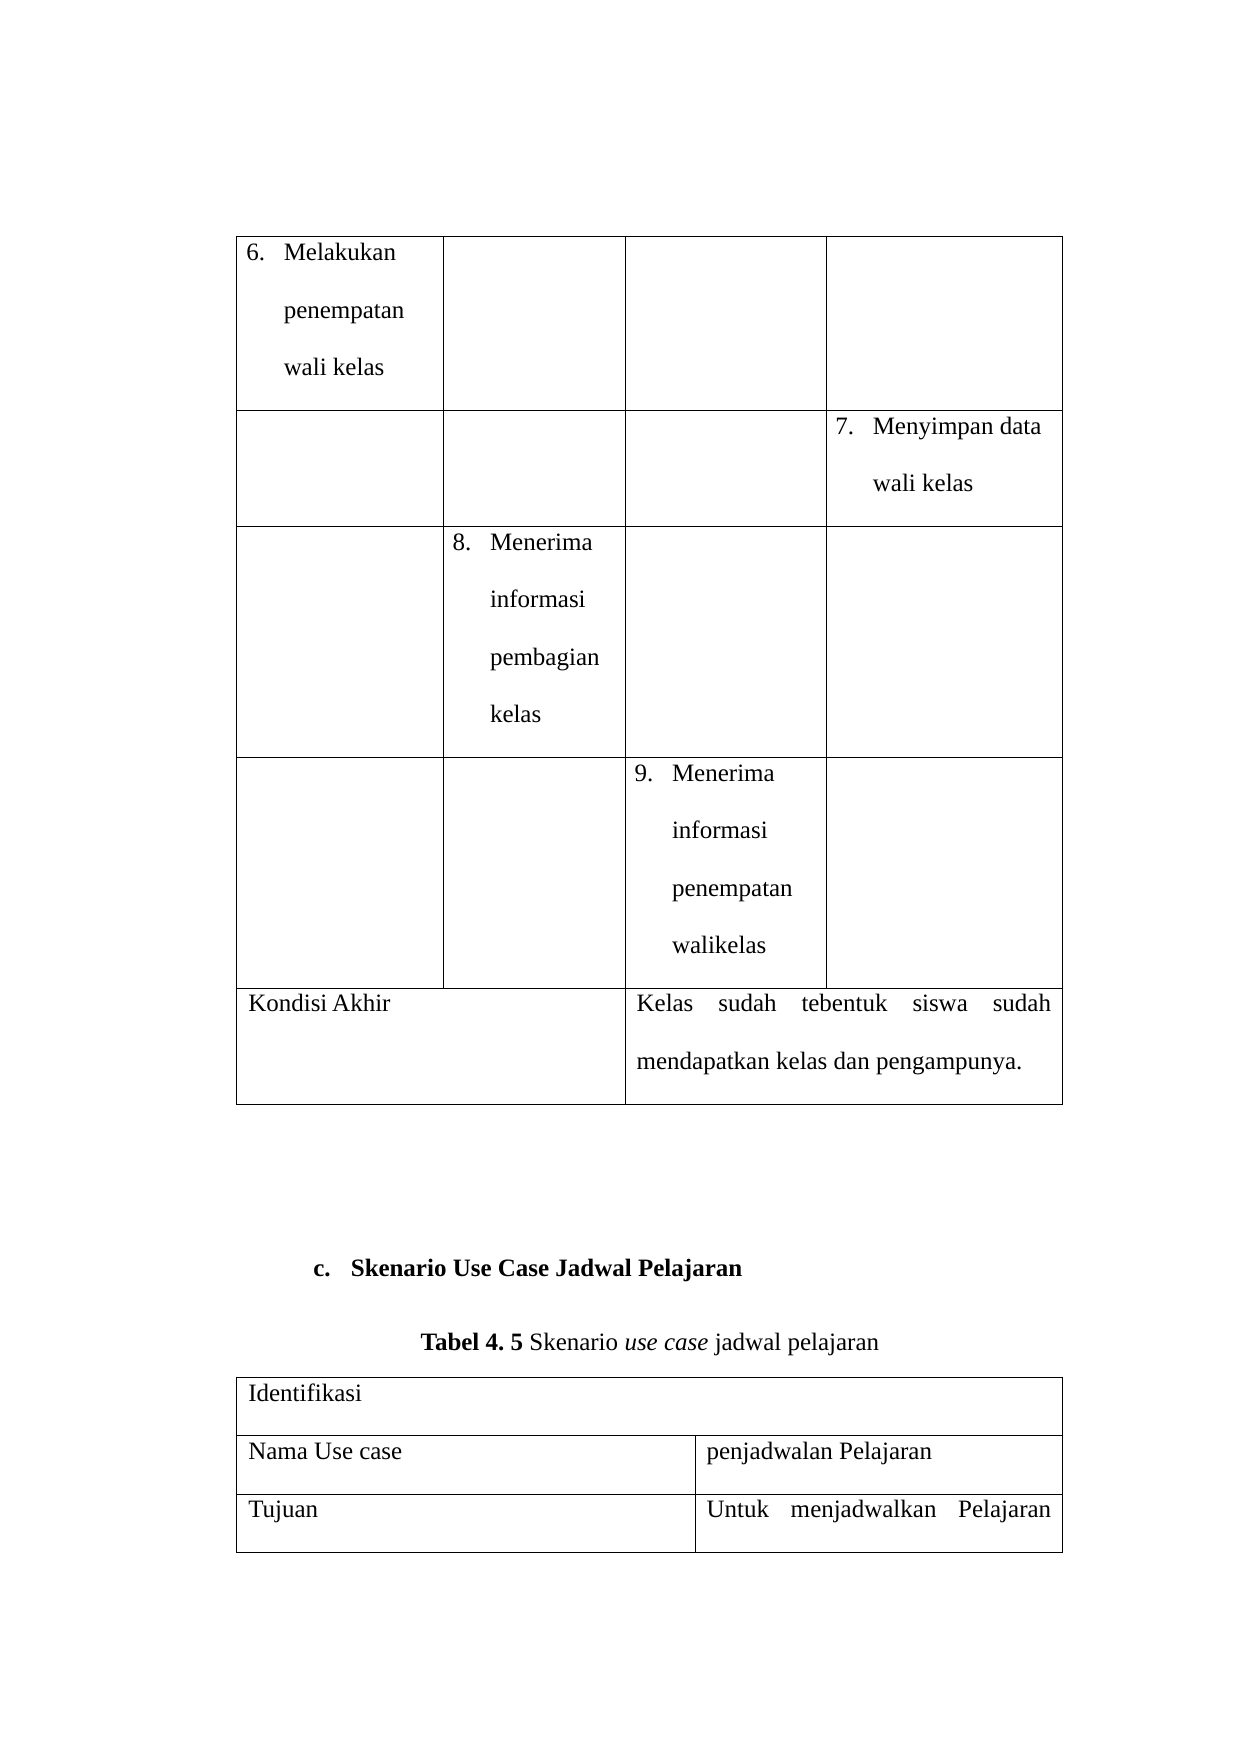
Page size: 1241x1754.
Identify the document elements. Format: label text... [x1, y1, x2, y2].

table_cell Menyimpan data wali kelas [827, 411, 1062, 526]
table_cell [626, 237, 826, 410]
text Tabel 4. 5 Skenario use case jadwal pelajaran [236, 1327, 1063, 1356]
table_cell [696, 1495, 1062, 1552]
table_cell [237, 411, 443, 526]
table_cell [827, 237, 1062, 410]
table_cell [827, 527, 1062, 757]
table_cell Nama Use case [237, 1436, 695, 1493]
table_cell [827, 758, 1062, 987]
table_cell [444, 758, 625, 987]
table_cell Tujuan [237, 1495, 695, 1552]
table_cell [444, 237, 625, 410]
table_cell Melakukan penempatan wali kelas [237, 237, 443, 410]
table_cell [444, 411, 625, 526]
table_cell [237, 758, 443, 987]
table_cell Menerima informasi pembagian kelas [444, 527, 625, 757]
table_cell Kelas sudah tebentuk siswa sudah mendapatkan kelas dan pengampunya. [626, 989, 1062, 1103]
table_cell penjadwalan Pelajaran [696, 1436, 1062, 1493]
table_cell [626, 411, 826, 526]
table_cell Menerima informasi penempatan walikelas [626, 758, 826, 987]
table_cell Kondisi Akhir [237, 989, 625, 1103]
list Skenario Use Case Jadwal Pelajaran [313, 1253, 1063, 1282]
table_cell [626, 527, 826, 757]
table_header Identifikasi [237, 1378, 1062, 1435]
table_cell [237, 527, 443, 757]
